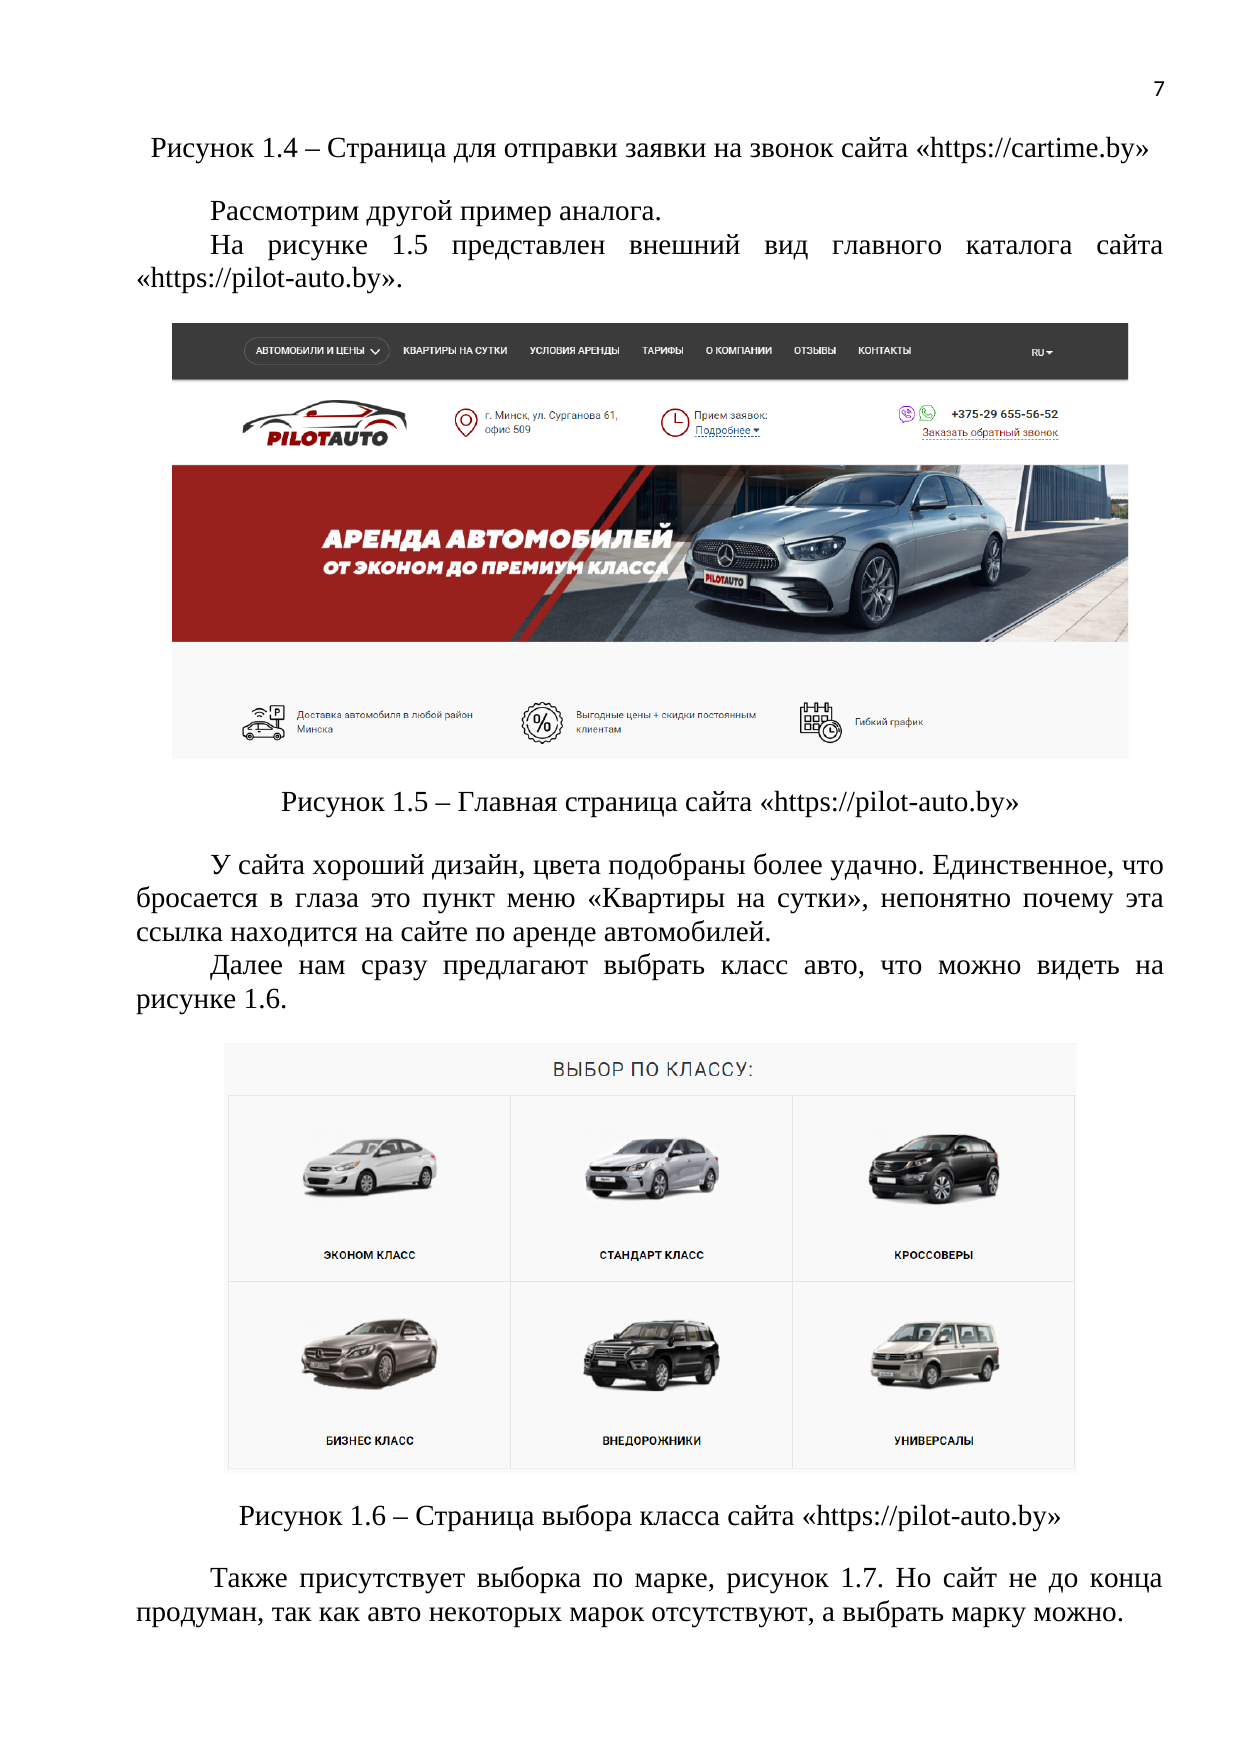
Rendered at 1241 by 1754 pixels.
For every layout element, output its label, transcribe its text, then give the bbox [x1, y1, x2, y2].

text Рассмотрим другой пример аналога. [136, 193, 1164, 227]
text Рисунок 1.5 – Главная страница сайта «https://pilot-auto.by» [136, 784, 1164, 818]
picture [223, 1043, 1077, 1473]
text Далее нам сразу предлагают выбрать класс авто, что можно видеть на рисунке 1.6. [136, 947, 1164, 1014]
text Рисунок 1.6 – Страница выбора класса сайта «https://pilot-auto.by» [136, 1498, 1164, 1531]
text На рисунке 1.5 представлен внешний вид главного каталога сайта «https://pilot-auto.by». [136, 227, 1164, 294]
text Рисунок 1.4 – Страница для отправки заявки на звонок сайта «https://cartime.by» [136, 131, 1164, 164]
text Также присутствует выборка по марке, рисунок 1.7. Но сайт не до конца продуман, так как авто некоторых марок отсутствуют, а выбрать марку можно. [136, 1560, 1164, 1627]
picture [172, 323, 1129, 759]
text У сайта хороший дизайн, цвета подобраны более удачно. Единственное, что бросается в глаза это пункт меню «Квартиры на сутки», непонятно почему эта ссылка находится на сайте по аренде автомобилей. [136, 847, 1164, 947]
